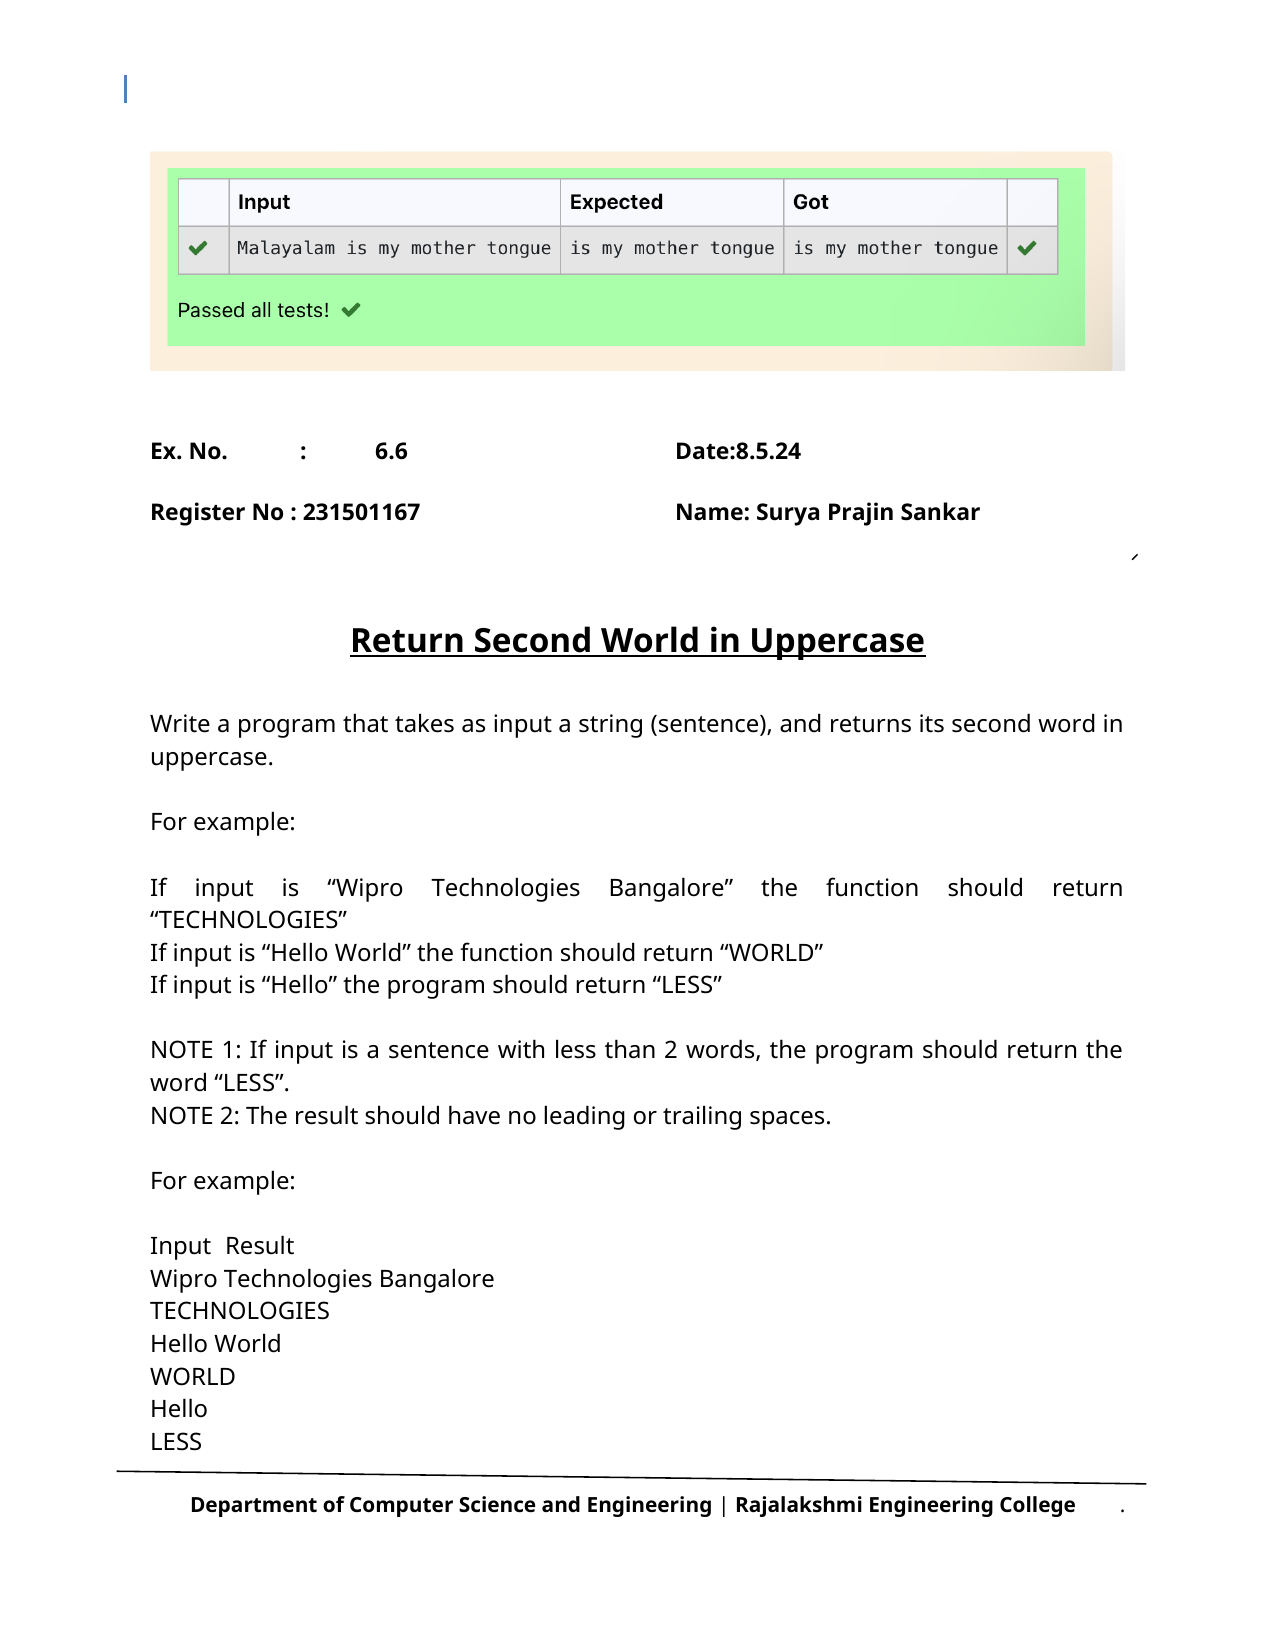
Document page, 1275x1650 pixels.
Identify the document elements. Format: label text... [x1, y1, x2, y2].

text Wipro Technologies Bangalore [150, 1262, 1125, 1294]
text WORLD [150, 1359, 1125, 1392]
text If input is “Wipro Technologies Bangalore” the function should return “TECHNOLOGIES” [150, 870, 1125, 936]
text Write a program that takes as input a string (sentence), and returns its second word in uppercase. [150, 707, 1125, 772]
text For example: [150, 805, 1125, 838]
text Input Result [150, 1229, 1125, 1262]
text If input is “Hello World” the function should return “WORLD” [150, 936, 1125, 968]
text Hello World [150, 1327, 1125, 1359]
text Ex. No. : 6.6 Date:8.5.24 [150, 435, 1125, 466]
text NOTE 1: If input is a sentence with less than 2 words, the program should return the word “LESS”. [150, 1033, 1125, 1098]
text TECHNOLOGIES [150, 1294, 1125, 1327]
picture [150, 150, 1125, 371]
text NOTE 2: The result should have no leading or trailing spaces. [150, 1098, 1125, 1131]
text Return Second World in Uppercase [150, 616, 1125, 662]
text If input is “Hello” the program should return “LESS” [150, 968, 1125, 1001]
text For example: [150, 1164, 1125, 1196]
text Hello [150, 1392, 1125, 1424]
text LESS [150, 1424, 1125, 1457]
text Register No : 231501167 Name: Surya Prajin Sankar [150, 496, 1125, 527]
